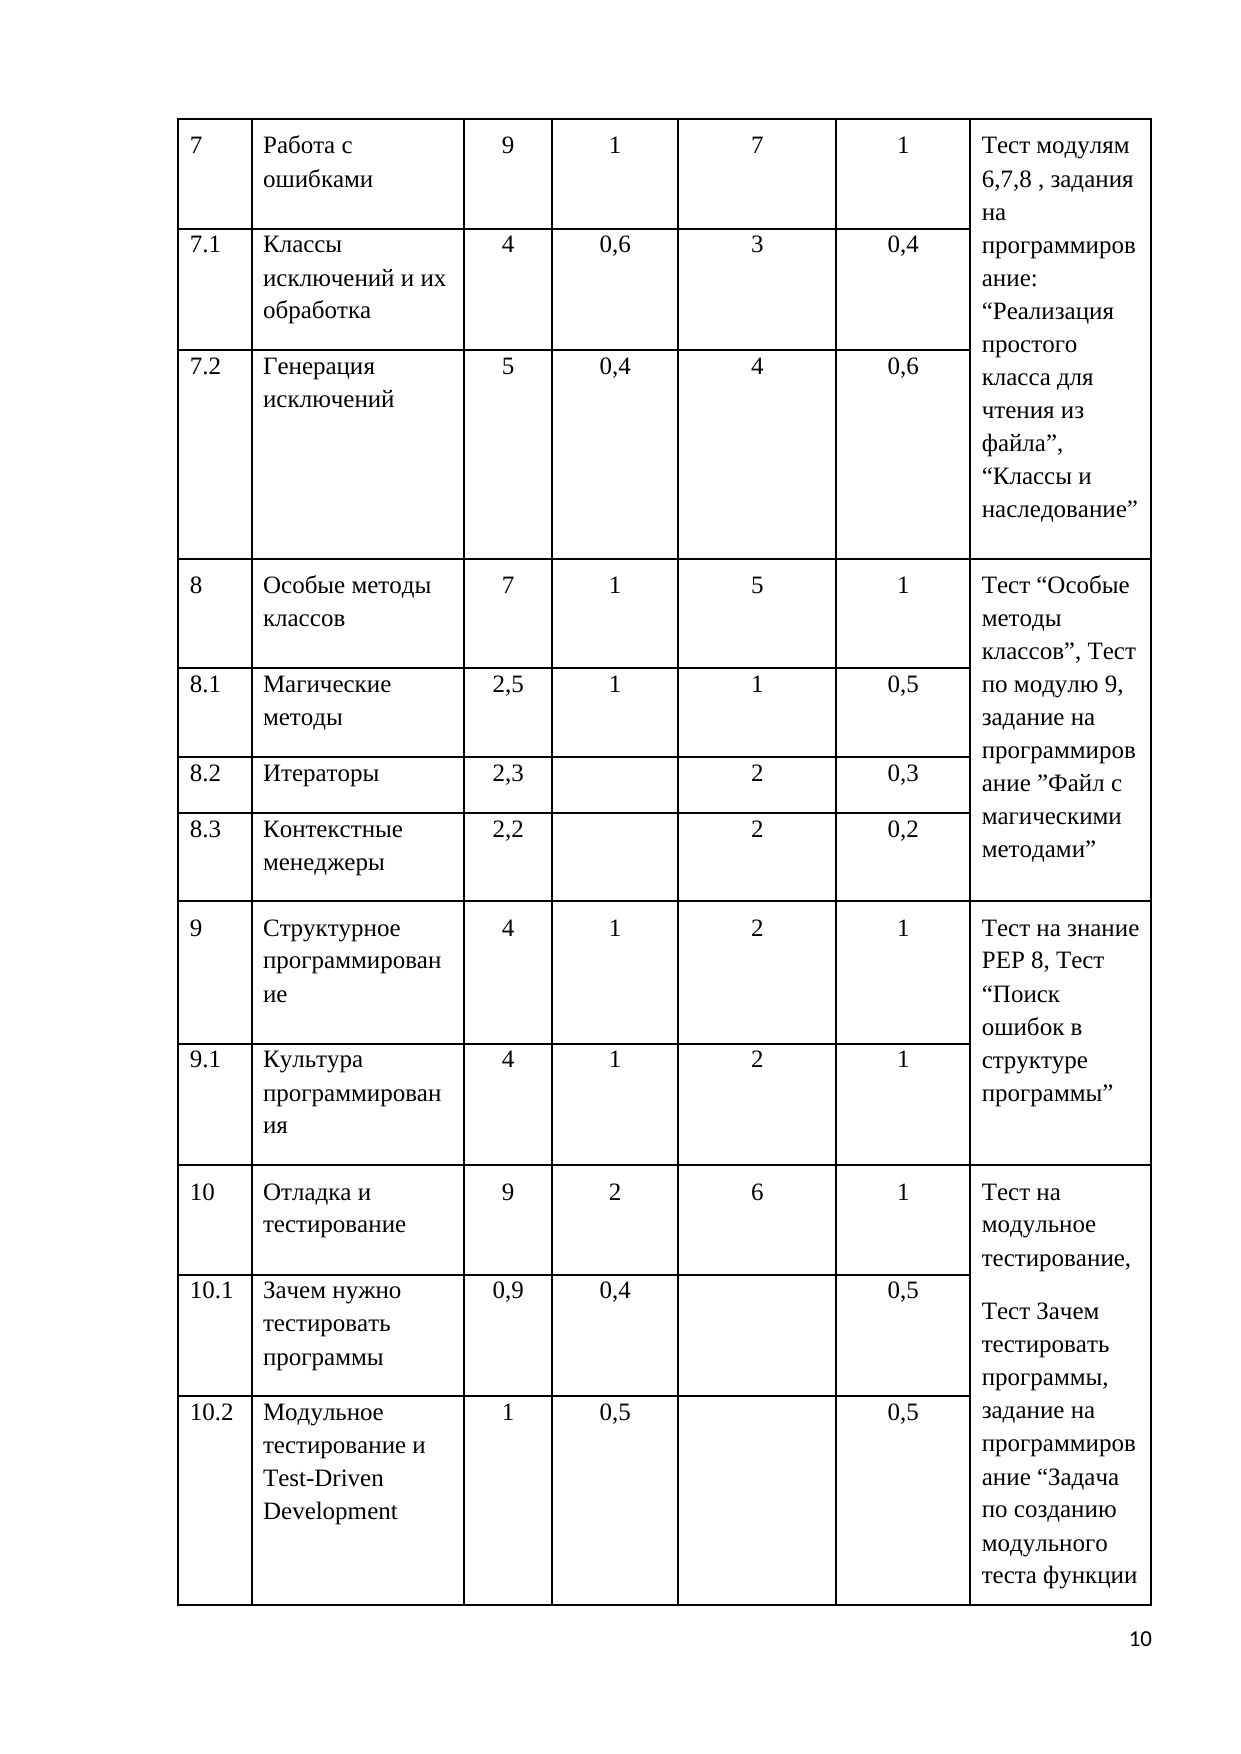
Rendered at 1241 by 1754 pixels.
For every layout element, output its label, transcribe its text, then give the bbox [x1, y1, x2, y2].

table_cell 2 [679, 902, 835, 1042]
table_cell 0,5 [837, 669, 969, 756]
table_cell 1 [837, 120, 969, 227]
table_cell 7.2 [179, 351, 251, 558]
table_cell 2,5 [465, 669, 551, 756]
table_cell 0,5 [837, 1276, 969, 1395]
table_cell 2 [679, 758, 835, 812]
table_cell 3 [679, 230, 835, 349]
table_cell 2 [679, 814, 835, 900]
table_cell 1 [679, 669, 835, 756]
table_cell 10.2 [179, 1397, 251, 1604]
table_cell 9 [465, 1166, 551, 1273]
table_cell 9.1 [179, 1045, 251, 1164]
table_cell 8.1 [179, 669, 251, 756]
table_cell 4 [679, 351, 835, 558]
table_cell 10.1 [179, 1276, 251, 1395]
table_cell 0,6 [837, 351, 969, 558]
table_cell [679, 1276, 835, 1395]
table_cell 0,3 [837, 758, 969, 812]
table_cell 1 [837, 1045, 969, 1164]
table_cell 1 [837, 1166, 969, 1273]
table_cell 7.1 [179, 230, 251, 349]
table_cell 7 [179, 120, 251, 227]
table_cell 5 [679, 560, 835, 667]
table_cell Работа с ошибками [253, 120, 463, 227]
table_cell Особые методы классов [253, 560, 463, 667]
table_cell 2 [679, 1045, 835, 1164]
table_cell 0,4 [837, 230, 969, 349]
table_cell 1 [553, 902, 677, 1042]
table_cell 9 [465, 120, 551, 227]
table_cell 8 [179, 560, 251, 667]
table_cell 6 [679, 1166, 835, 1273]
table_cell 0,5 [837, 1397, 969, 1604]
table_cell 1 [553, 669, 677, 756]
table_cell 5 [465, 351, 551, 558]
table_cell Тест на знание PEP 8, Тест “Поиск ошибок в структуре программы” [971, 902, 1150, 1164]
table_cell 4 [465, 230, 551, 349]
table_cell 7 [465, 560, 551, 667]
table_cell 1 [553, 120, 677, 227]
table_cell 0,5 [553, 1397, 677, 1604]
table_cell Модульное тестирование и Test-Driven Development [253, 1397, 463, 1604]
table_cell 0,9 [465, 1276, 551, 1395]
table_cell Магические методы [253, 669, 463, 756]
table_cell 0,2 [837, 814, 969, 900]
table_cell 9 [179, 902, 251, 1042]
table_cell Тест на модульное тестирование, Тест Зачем тестировать программы, задание на программирование “Задача по созданию модульного теста функции factorize” [971, 1166, 1150, 1604]
table_cell 1 [465, 1397, 551, 1604]
table_cell [553, 758, 677, 812]
table_cell 1 [837, 902, 969, 1042]
table_cell 4 [465, 1045, 551, 1164]
table_cell 0,4 [553, 351, 677, 558]
table_cell 1 [553, 1045, 677, 1164]
table_cell 8.3 [179, 814, 251, 900]
table_cell 2,3 [465, 758, 551, 812]
table_cell 7 [679, 120, 835, 227]
table_cell Культура программирования [253, 1045, 463, 1164]
table_cell 0,6 [553, 230, 677, 349]
table_cell 1 [553, 560, 677, 667]
table_cell [679, 1397, 835, 1604]
table_cell [553, 814, 677, 900]
table_cell Итераторы [253, 758, 463, 812]
table_cell Классы исключений и их обработка [253, 230, 463, 349]
table_cell 8.2 [179, 758, 251, 812]
table_cell Генерация исключений [253, 351, 463, 558]
table_cell 0,4 [553, 1276, 677, 1395]
table_cell 10 [179, 1166, 251, 1273]
table_cell Отладка и тестирование [253, 1166, 463, 1273]
table_cell 2,2 [465, 814, 551, 900]
table_cell Тест “Особые методы классов”, Тест по модулю 9, задание на программирование ”Файл с магическими методами” [971, 560, 1150, 900]
table_cell 2 [553, 1166, 677, 1273]
table_cell 1 [837, 560, 969, 667]
table_cell Зачем нужно тестировать программы [253, 1276, 463, 1395]
table_cell Тест модулям 6,7,8 , задания на программирование: “Реализация простого класса для чтения из файла”, “Классы и наследование” [971, 120, 1150, 558]
table_cell Контекстные менеджеры [253, 814, 463, 900]
table_cell 4 [465, 902, 551, 1042]
table_cell Структурное программирование [253, 902, 463, 1042]
